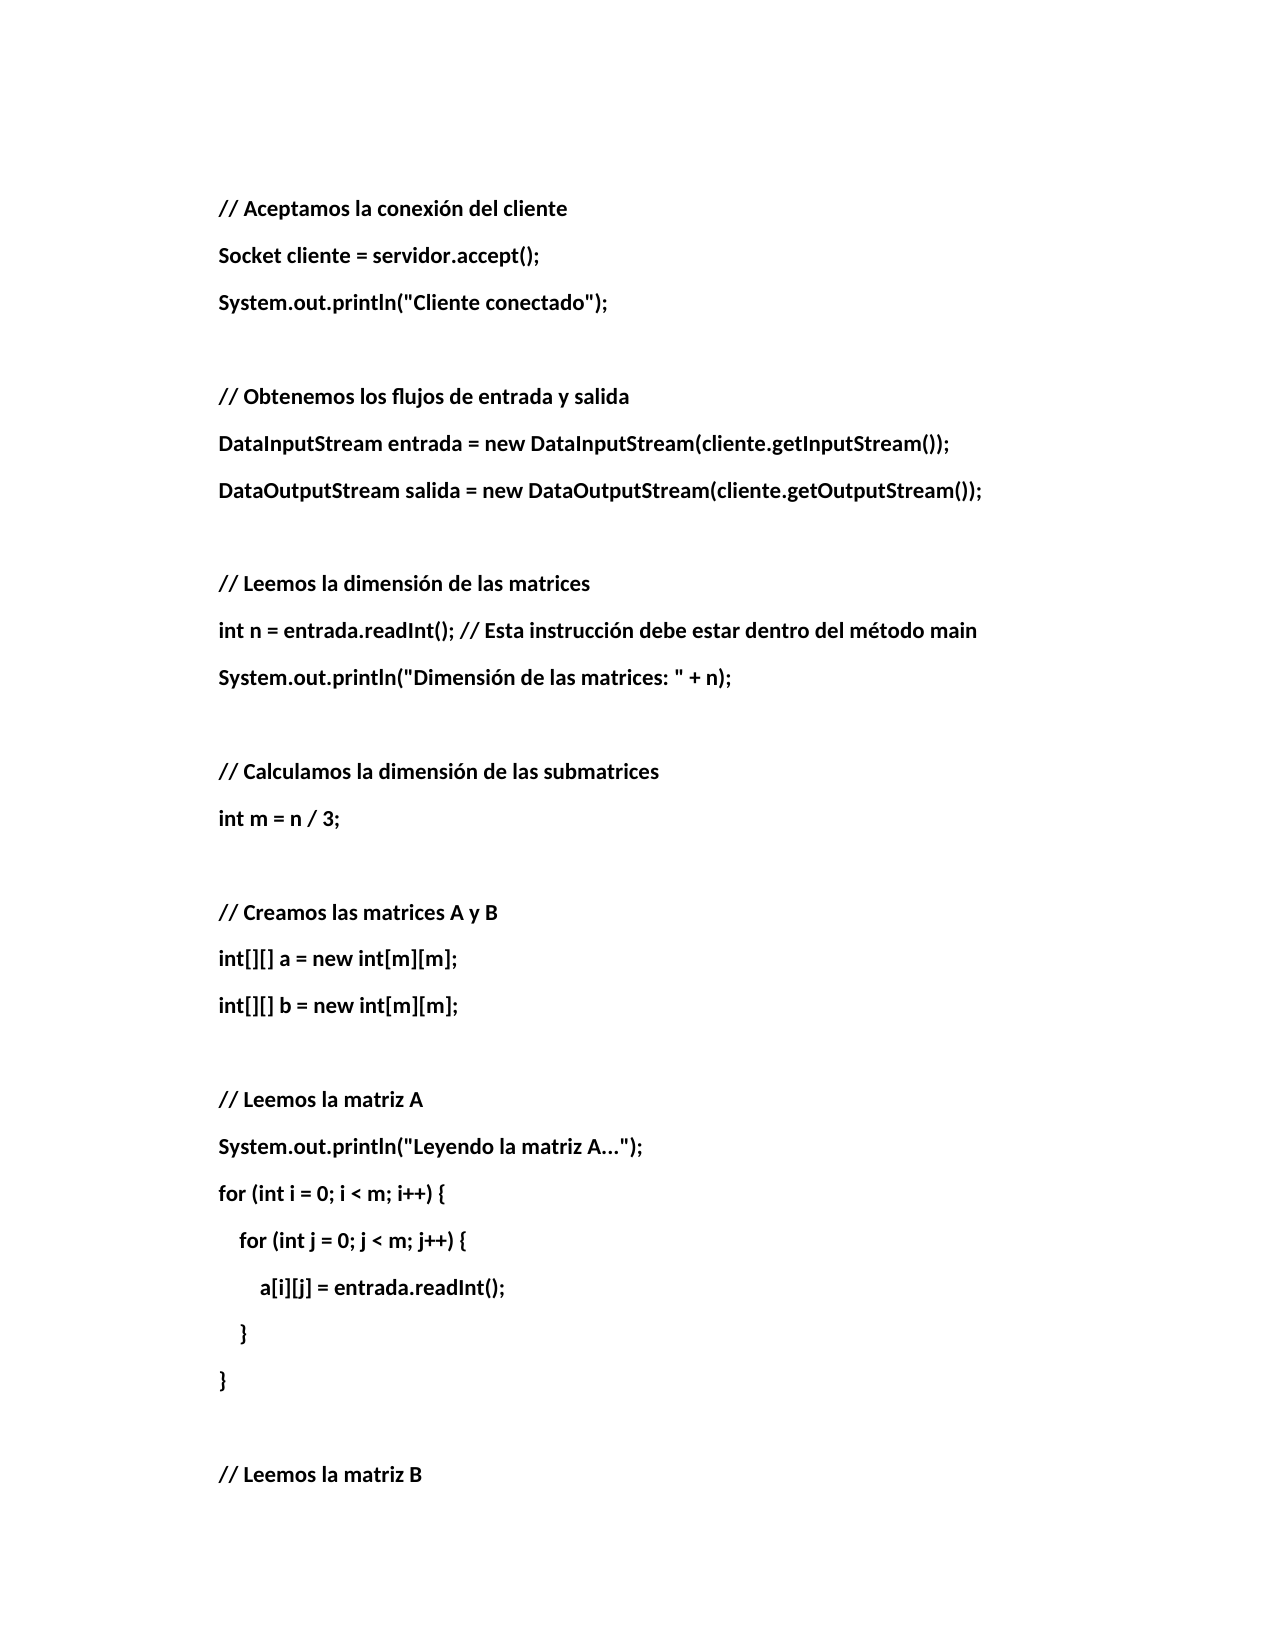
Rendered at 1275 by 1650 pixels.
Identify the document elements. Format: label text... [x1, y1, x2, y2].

text int[][] a = new int[m][m]; [177, 944, 1098, 972]
text Socket cliente = servidor.accept(); [177, 241, 1098, 269]
text a[i][j] = entrada.readInt(); [177, 1273, 1098, 1301]
text System.out.println("Dimensión de las matrices: " + n); [177, 663, 1098, 691]
text for (int i = 0; i < m; i++) { [177, 1179, 1098, 1207]
text // Leemos la matriz B [177, 1460, 1098, 1488]
text // Creamos las matrices A y B [177, 898, 1098, 926]
text } [177, 1319, 1098, 1347]
text // Obtenemos los flujos de entrada y salida [177, 382, 1098, 410]
text int n = entrada.readInt(); // Esta instrucción debe estar dentro del método main [177, 616, 1098, 644]
text System.out.println("Cliente conectado"); [177, 288, 1098, 316]
text // Leemos la matriz A [177, 1085, 1098, 1113]
text // Calculamos la dimensión de las submatrices [177, 757, 1098, 785]
text } [177, 1366, 1098, 1394]
text int[][] b = new int[m][m]; [177, 991, 1098, 1019]
text int m = n / 3; [177, 804, 1098, 832]
text DataOutputStream salida = new DataOutputStream(cliente.getOutputStream()); [177, 476, 1098, 504]
text // Leemos la dimensión de las matrices [177, 569, 1098, 597]
text System.out.println("Leyendo la matriz A..."); [177, 1132, 1098, 1160]
text for (int j = 0; j < m; j++) { [177, 1226, 1098, 1254]
text // Aceptamos la conexión del cliente [177, 194, 1098, 222]
text DataInputStream entrada = new DataInputStream(cliente.getInputStream()); [177, 429, 1098, 457]
